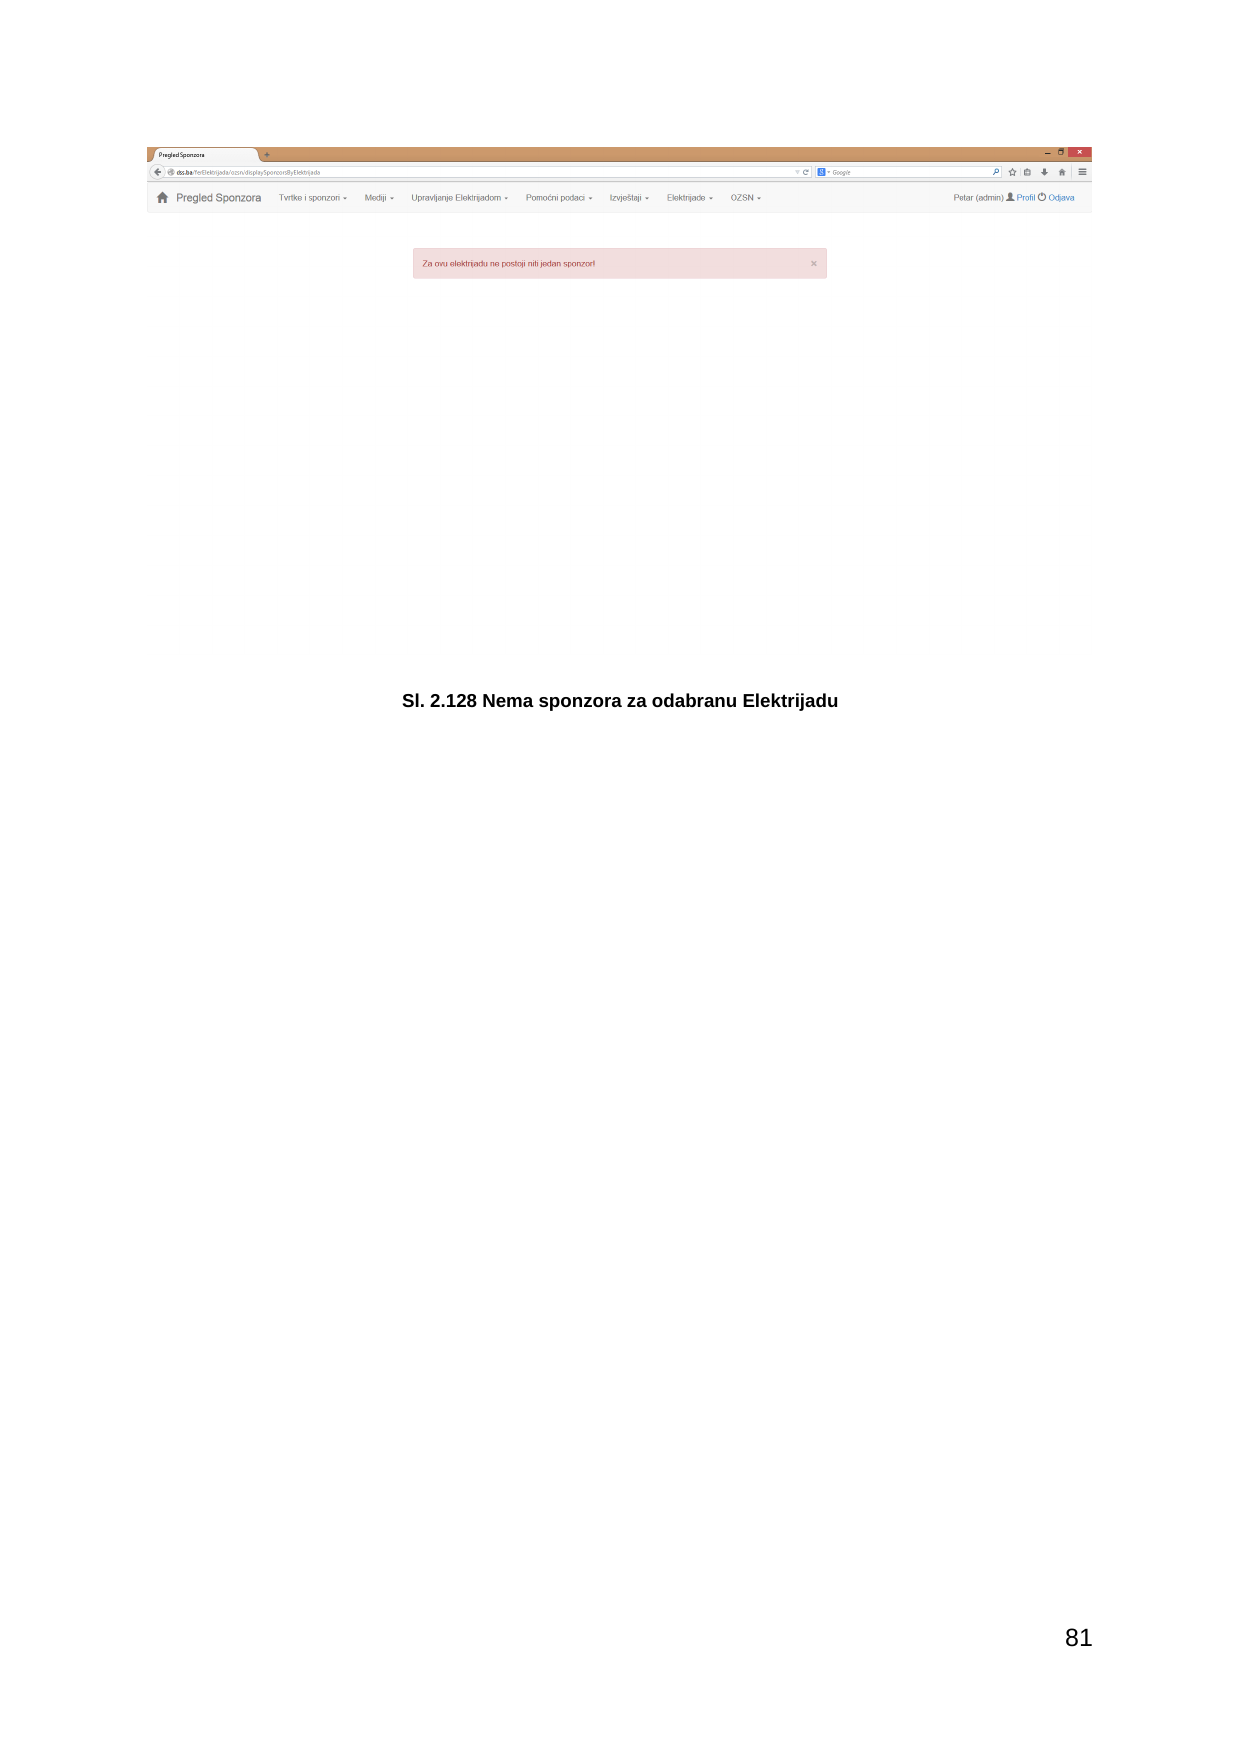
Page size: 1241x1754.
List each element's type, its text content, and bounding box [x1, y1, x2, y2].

picture [147, 147, 1092, 655]
text Sl. 2.128 Nema sponzora za odabranu Elektrijadu [148, 690, 1093, 712]
